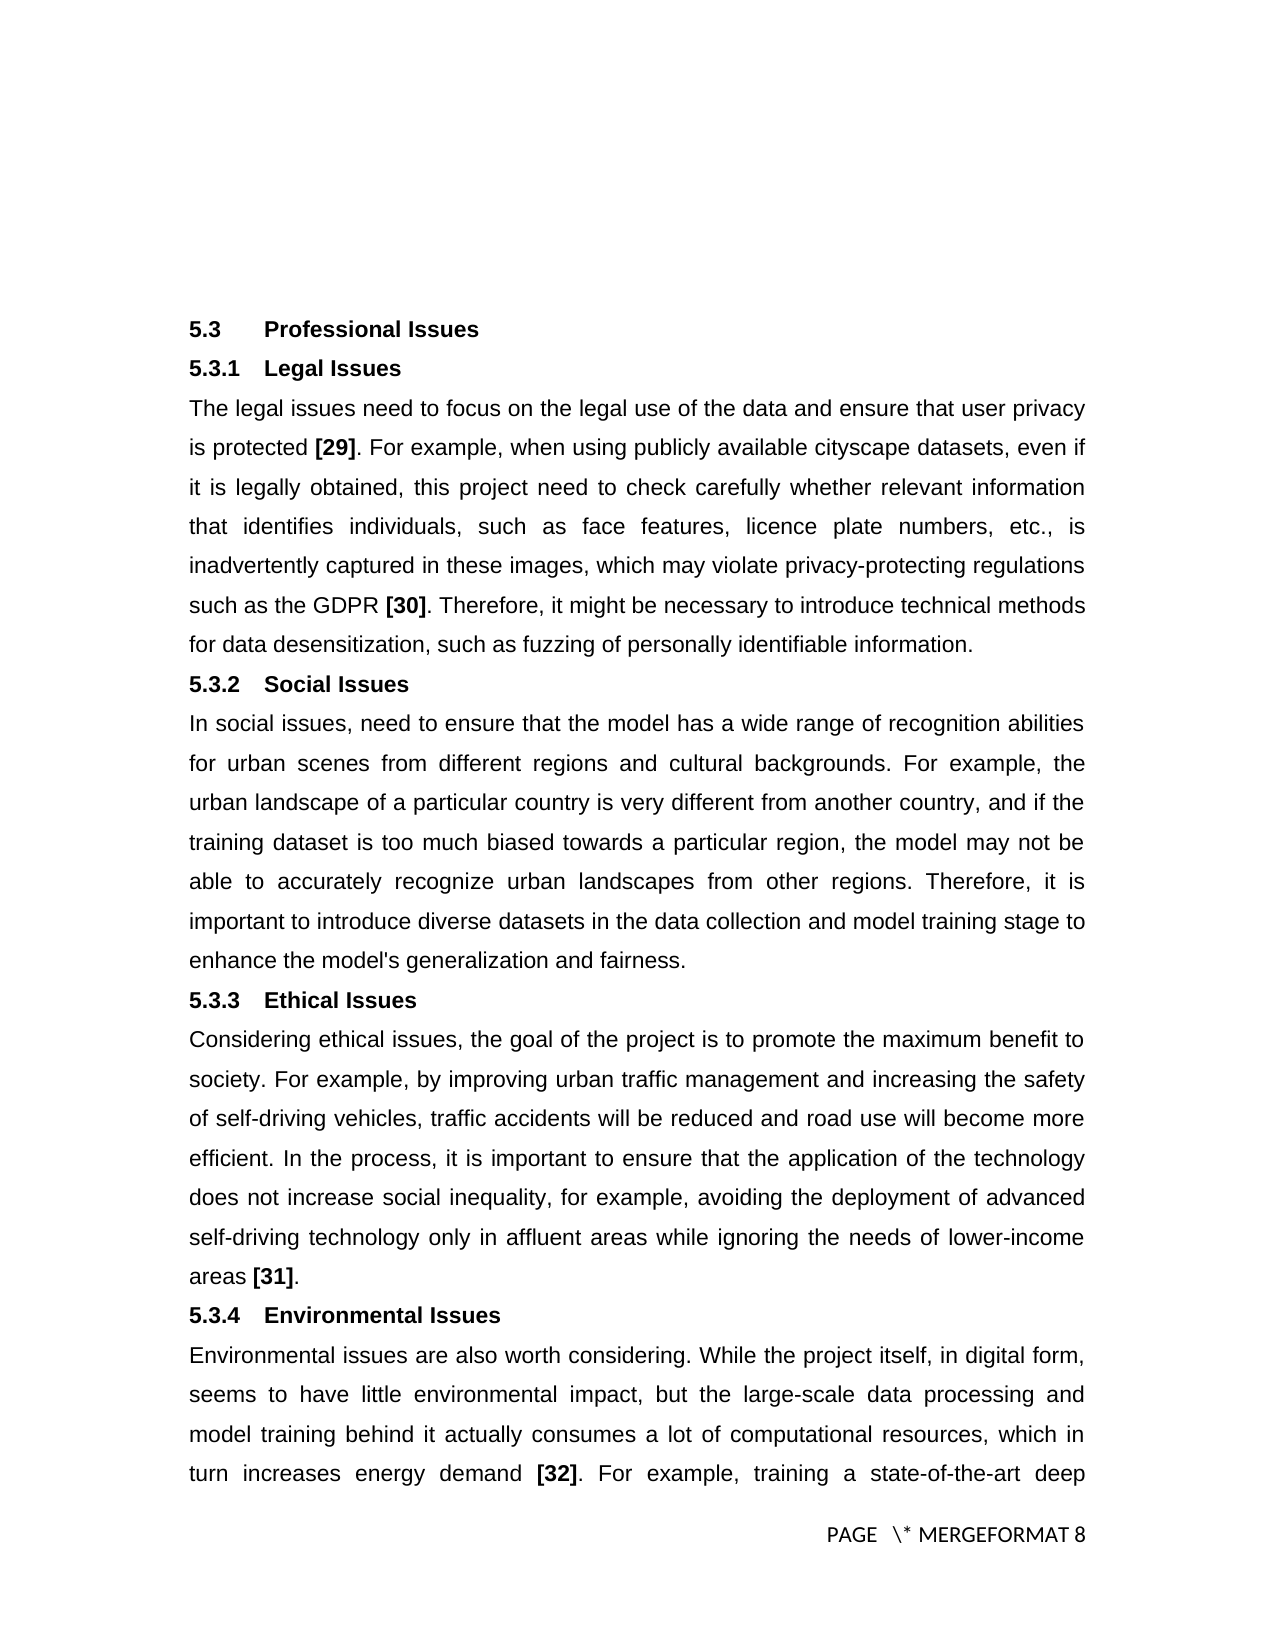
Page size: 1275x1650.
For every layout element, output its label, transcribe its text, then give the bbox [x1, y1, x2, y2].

subtitle Social Issues [189, 671, 1086, 697]
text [189, 1342, 1086, 1487]
subtitle Environmental Issues [189, 1302, 1086, 1329]
subtitle Legal Issues [189, 355, 1086, 381]
text The legal issues need to focus on the legal use of the data and ensure that user privacy is protected [29]. For example, when using publicly available cityscape datasets, even if it is legally obtained, this project need to check carefully whether relevant information that identifies individuals, such as face features, licence plate numbers, etc., is inadvertently captured in these images, which may violate privacy-protecting regulations such as the GDPR [30]. Therefore, it might be necessary to introduce technical methods for data desensitization, such as fuzzing of personally identifiable information. [189, 394, 1086, 658]
text Considering ethical issues, the goal of the project is to promote the maximum benefit to society. For example, by improving urban traffic management and increasing the safety of self-driving vehicles, traffic accidents will be reduced and road use will become more efficient. In the process, it is important to ensure that the application of the technology does not increase social inequality, for example, avoiding the deployment of advanced self-driving technology only in affluent areas while ignoring the needs of lower-income areas [31]. [189, 1026, 1086, 1289]
subtitle Ethical Issues [189, 987, 1086, 1013]
text In social issues, need to ensure that the model has a wide range of recognition abilities for urban scenes from different regions and cultural backgrounds. For example, the urban landscape of a particular country is very different from another country, and if the training dataset is too much biased towards a particular region, the model may not be able to accurately recognize urban landscapes from other regions. Therefore, it is important to introduce diverse datasets in the data collection and model training stage to enhance the model's generalization and fairness. [189, 710, 1086, 973]
subtitle Professional Issues [189, 316, 1086, 342]
